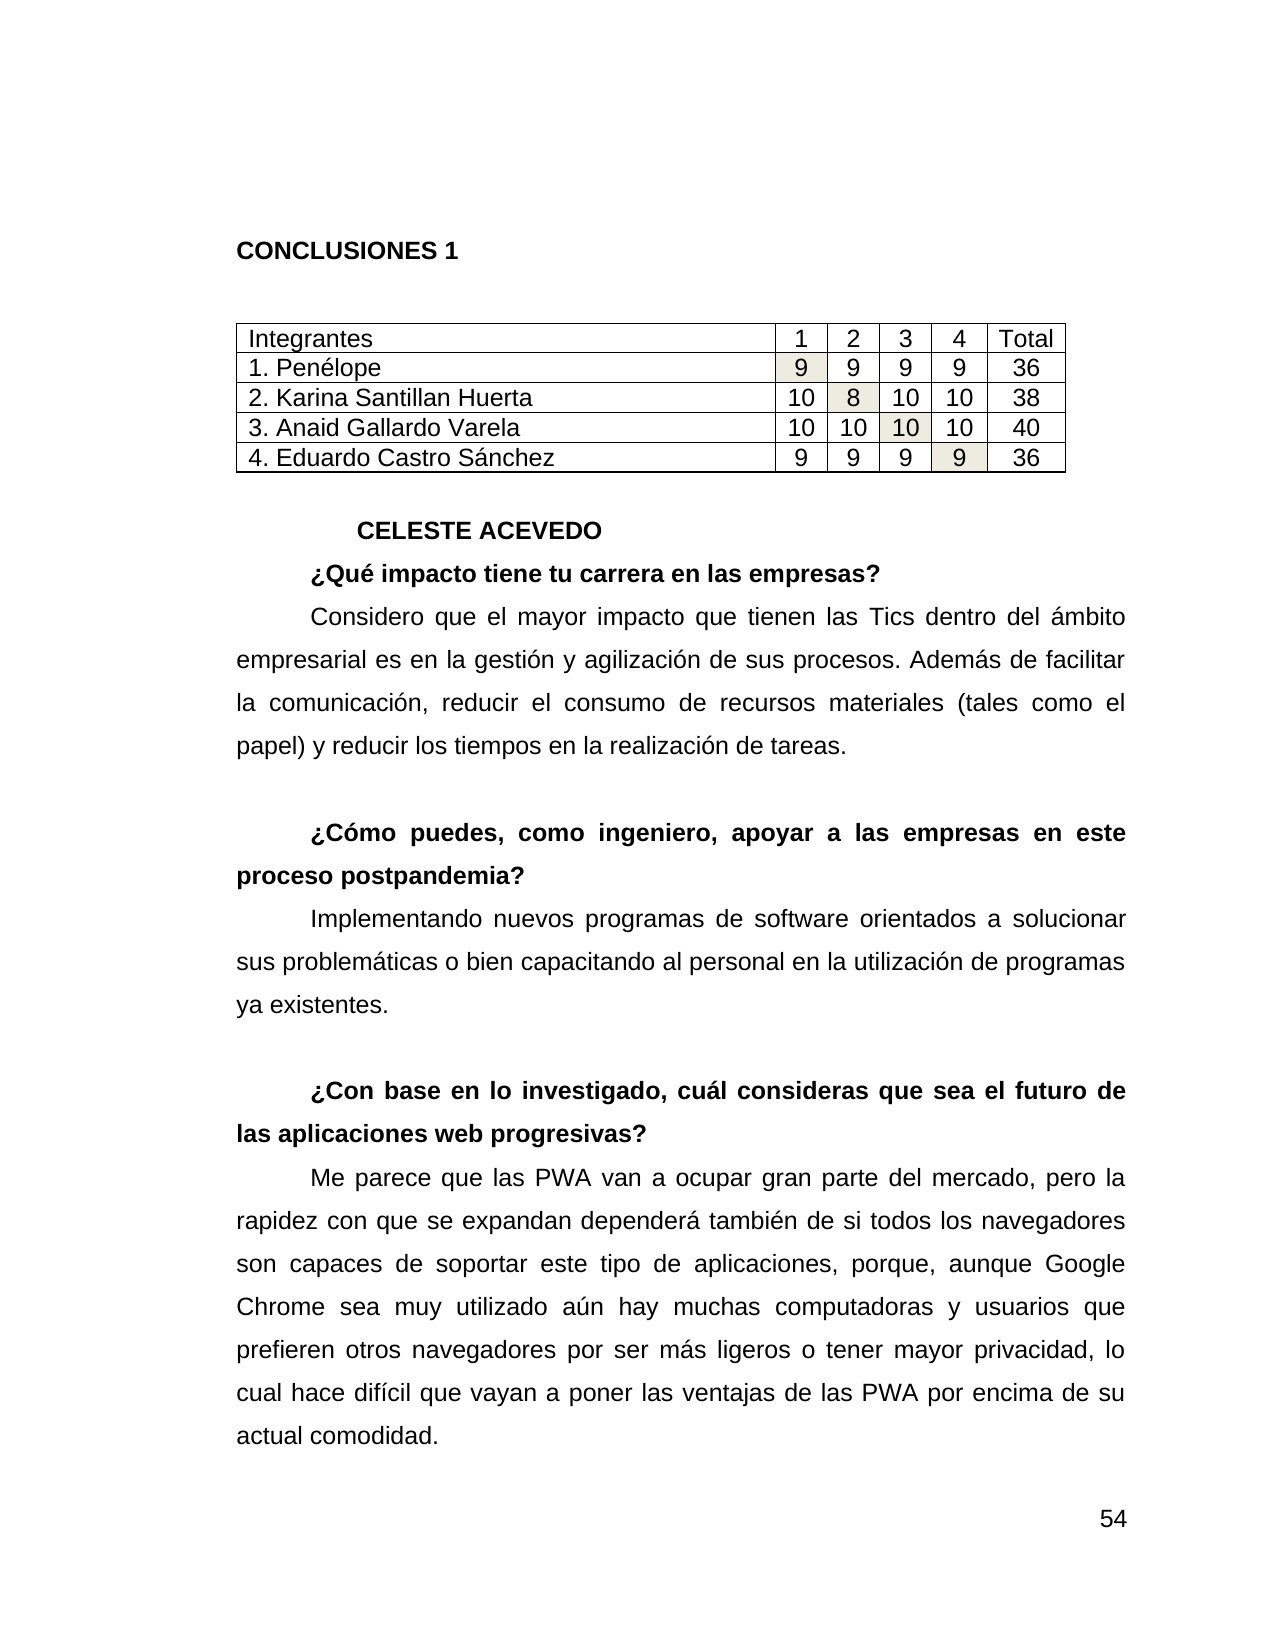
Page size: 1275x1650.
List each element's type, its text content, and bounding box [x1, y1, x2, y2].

table_cell 9 [880, 353, 931, 382]
table_cell 10 [880, 413, 931, 442]
table_cell 36 [988, 443, 1065, 471]
subtitle CONCLUSIONES 1 [236, 236, 1127, 265]
table_cell 9 [880, 443, 931, 471]
table_cell 10 [880, 383, 931, 412]
table_cell 2. Karina Santillan Huerta [237, 383, 775, 412]
table_cell 9 [828, 443, 879, 471]
table_cell 38 [988, 383, 1065, 412]
table_cell 4. Eduardo Castro Sánchez [237, 443, 775, 471]
table_cell 1. Penélope [237, 353, 775, 382]
table_cell 10 [828, 413, 879, 442]
table_header Integrantes [237, 324, 775, 352]
table_cell 40 [988, 413, 1065, 442]
table_cell 3. Anaid Gallardo Varela [237, 413, 775, 442]
table_cell 9 [776, 443, 827, 471]
table_cell 9 [776, 353, 827, 382]
text ¿Qué impacto tiene tu carrera en las empresas? [236, 559, 1127, 587]
text Me parece que las PWA van a ocupar gran parte del mercado, pero la rapidez con que se expandan dependerá también de si todos los navegadores son capaces de soportar este tipo de aplicaciones, porque, aunque Google Chrome sea muy utilizado aún hay muchas computadoras y usuarios que prefieren otros navegadores por ser más ligeros o tener mayor privacidad, lo cual hace difícil que vayan a poner las ventajas de las PWA por encima de su actual comodidad. [236, 1162, 1127, 1450]
table_cell 8 [828, 383, 879, 412]
table_cell 9 [932, 353, 987, 382]
text ¿Con base en lo investigado, cuál consideras que sea el futuro de las aplicaciones web progresivas? [236, 1076, 1127, 1148]
table_cell 10 [932, 413, 987, 442]
table_header 3 [880, 324, 931, 352]
list Celeste Acevedo [357, 516, 1127, 544]
text Considero que el mayor impacto que tienen las Tics dentro del ámbito empresarial es en la gestión y agilización de sus procesos. Además de facilitar la comunicación, reducir el consumo de recursos materiales (tales como el papel) y reducir los tiempos en la realización de tareas. [236, 602, 1127, 760]
table_header 4 [932, 324, 987, 352]
table_cell 10 [776, 383, 827, 412]
table_cell 9 [932, 443, 987, 471]
table_cell 9 [828, 353, 879, 382]
table_cell 10 [776, 413, 827, 442]
table_header 1 [776, 324, 827, 352]
table_cell 10 [932, 383, 987, 412]
table_cell 36 [988, 353, 1065, 382]
table_header Total [988, 324, 1065, 352]
table_header 2 [828, 324, 879, 352]
text ¿Cómo puedes, como ingeniero, apoyar a las empresas en este proceso postpandemia? [236, 817, 1127, 889]
text Implementando nuevos programas de software orientados a solucionar sus problemáticas o bien capacitando al personal en la utilización de programas ya existentes. [236, 904, 1127, 1019]
